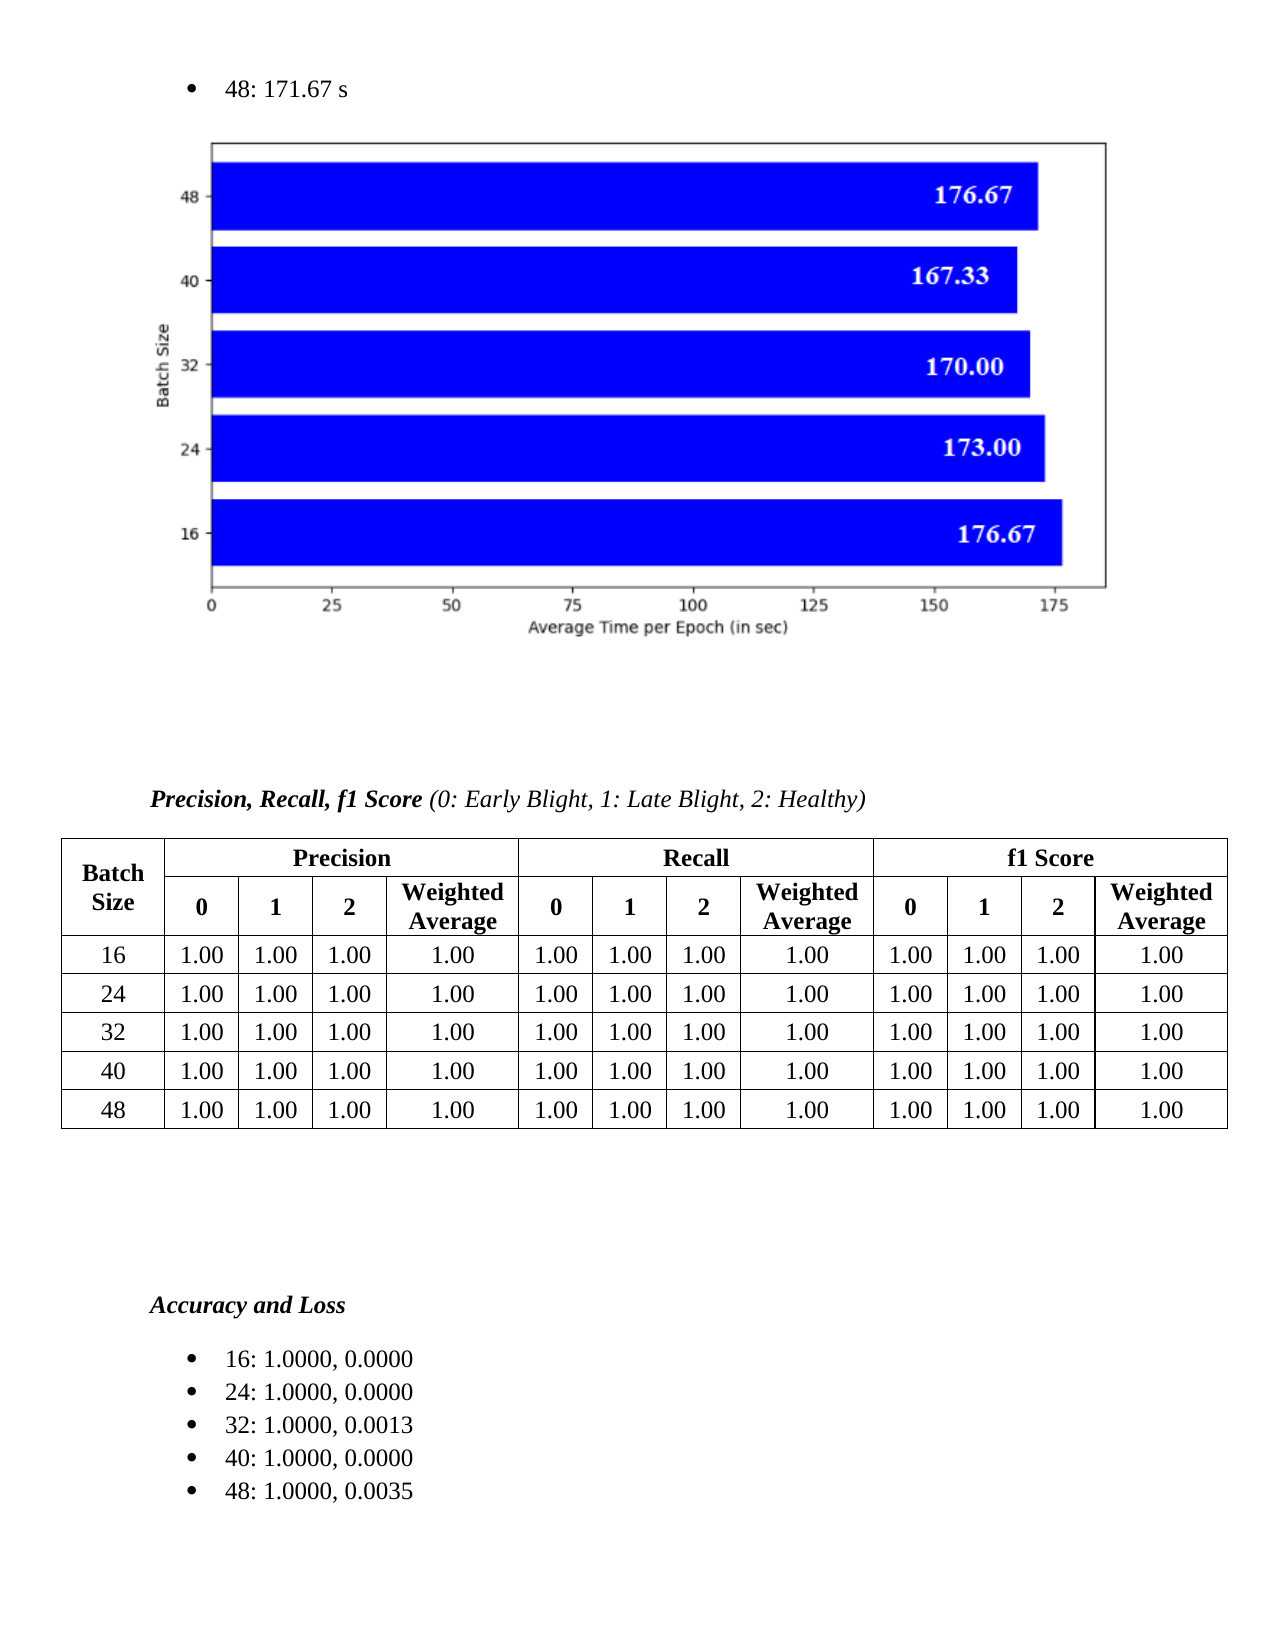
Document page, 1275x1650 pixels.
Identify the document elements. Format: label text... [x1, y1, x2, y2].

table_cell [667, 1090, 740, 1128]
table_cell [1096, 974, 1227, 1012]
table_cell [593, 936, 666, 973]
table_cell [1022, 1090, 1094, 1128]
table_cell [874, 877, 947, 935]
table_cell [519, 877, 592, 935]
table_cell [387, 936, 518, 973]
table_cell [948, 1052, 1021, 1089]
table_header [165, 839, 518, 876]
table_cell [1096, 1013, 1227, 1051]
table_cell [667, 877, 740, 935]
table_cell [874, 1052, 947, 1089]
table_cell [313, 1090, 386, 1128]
list 48: 1.0000, 0.0035 [187, 1476, 1125, 1505]
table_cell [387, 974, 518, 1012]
list 32: 1.0000, 0.0013 [187, 1410, 1125, 1439]
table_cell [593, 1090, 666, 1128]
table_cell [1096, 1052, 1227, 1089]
list 24: 1.0000, 0.0000 [187, 1377, 1125, 1406]
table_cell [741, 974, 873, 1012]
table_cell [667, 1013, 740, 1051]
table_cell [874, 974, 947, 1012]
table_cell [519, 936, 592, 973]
picture [150, 127, 1124, 651]
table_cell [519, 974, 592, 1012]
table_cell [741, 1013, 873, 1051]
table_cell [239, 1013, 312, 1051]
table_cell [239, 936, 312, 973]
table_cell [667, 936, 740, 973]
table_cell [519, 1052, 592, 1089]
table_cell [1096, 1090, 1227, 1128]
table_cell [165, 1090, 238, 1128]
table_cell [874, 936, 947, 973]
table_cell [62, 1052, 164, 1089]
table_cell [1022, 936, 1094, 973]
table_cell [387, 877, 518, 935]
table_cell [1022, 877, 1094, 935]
list 40: 1.0000, 0.0000 [187, 1443, 1125, 1472]
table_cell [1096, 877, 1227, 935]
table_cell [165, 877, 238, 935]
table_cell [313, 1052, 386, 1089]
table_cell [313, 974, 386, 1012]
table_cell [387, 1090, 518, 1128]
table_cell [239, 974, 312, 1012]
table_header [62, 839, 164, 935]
list 48: 171.67 s [187, 74, 1125, 103]
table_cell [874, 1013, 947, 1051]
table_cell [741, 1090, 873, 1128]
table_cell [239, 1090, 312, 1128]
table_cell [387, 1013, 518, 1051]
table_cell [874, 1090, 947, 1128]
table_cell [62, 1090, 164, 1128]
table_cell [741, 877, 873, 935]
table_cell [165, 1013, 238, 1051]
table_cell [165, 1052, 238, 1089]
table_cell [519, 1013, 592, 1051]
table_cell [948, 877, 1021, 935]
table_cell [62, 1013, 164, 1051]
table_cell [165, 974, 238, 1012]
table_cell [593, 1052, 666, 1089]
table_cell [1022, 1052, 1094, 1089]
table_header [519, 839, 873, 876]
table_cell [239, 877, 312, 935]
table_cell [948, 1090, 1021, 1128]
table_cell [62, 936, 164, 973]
text Accuracy and Loss [150, 1291, 1125, 1319]
list 16: 1.0000, 0.0000 [187, 1344, 1125, 1373]
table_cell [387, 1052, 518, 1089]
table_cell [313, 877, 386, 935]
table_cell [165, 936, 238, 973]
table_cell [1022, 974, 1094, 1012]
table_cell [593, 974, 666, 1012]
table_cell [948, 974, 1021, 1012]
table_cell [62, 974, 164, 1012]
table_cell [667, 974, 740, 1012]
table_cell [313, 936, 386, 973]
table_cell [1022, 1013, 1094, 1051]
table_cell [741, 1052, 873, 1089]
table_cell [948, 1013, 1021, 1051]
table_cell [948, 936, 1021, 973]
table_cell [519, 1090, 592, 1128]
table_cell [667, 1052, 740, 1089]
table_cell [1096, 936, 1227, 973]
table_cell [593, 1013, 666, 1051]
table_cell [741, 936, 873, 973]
text Precision, Recall, f1 Score (0: Early Blight, 1: Late Blight, 2: Healthy) [150, 784, 1125, 812]
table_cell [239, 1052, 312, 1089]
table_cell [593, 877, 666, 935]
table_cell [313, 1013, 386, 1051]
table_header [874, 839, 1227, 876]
